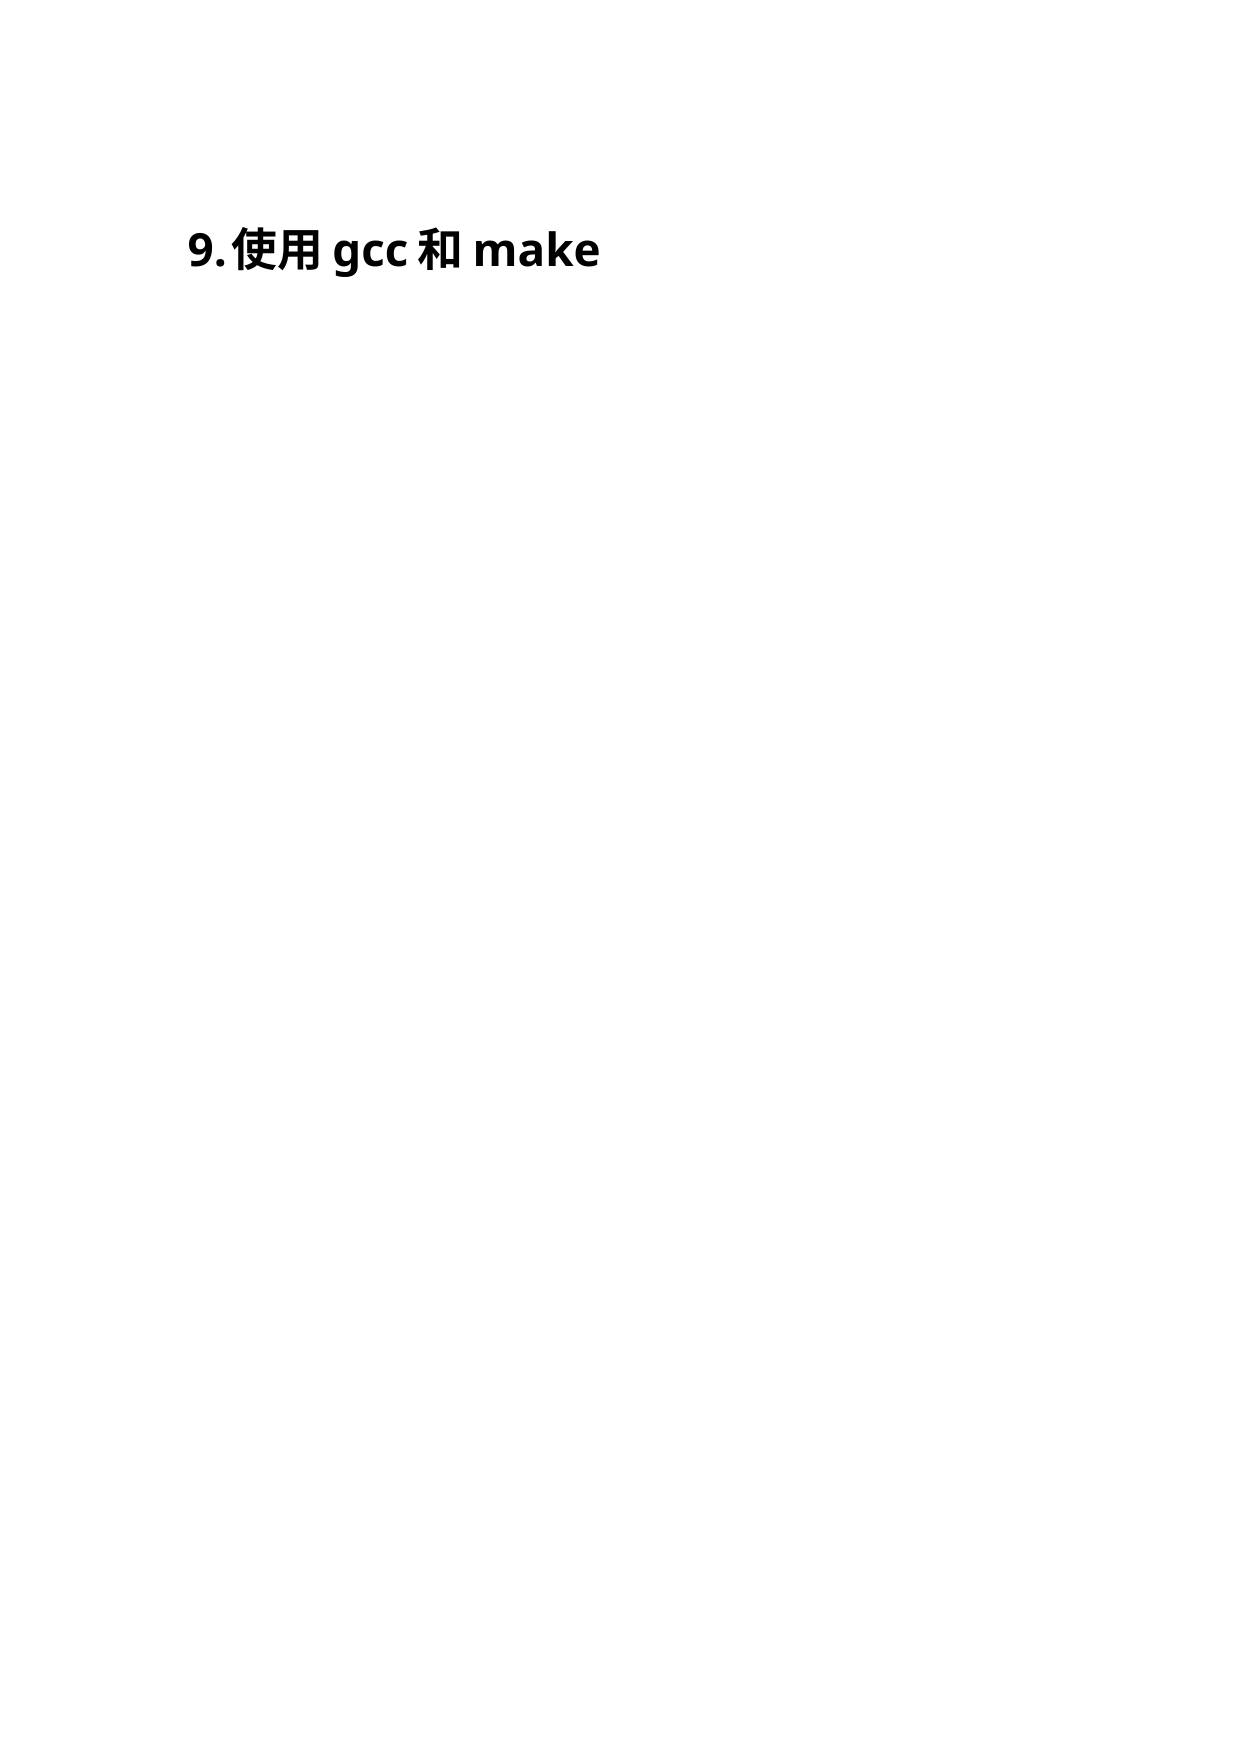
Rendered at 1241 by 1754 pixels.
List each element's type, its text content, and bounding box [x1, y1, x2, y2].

subtitle 使用gcc和make [187, 197, 1053, 295]
